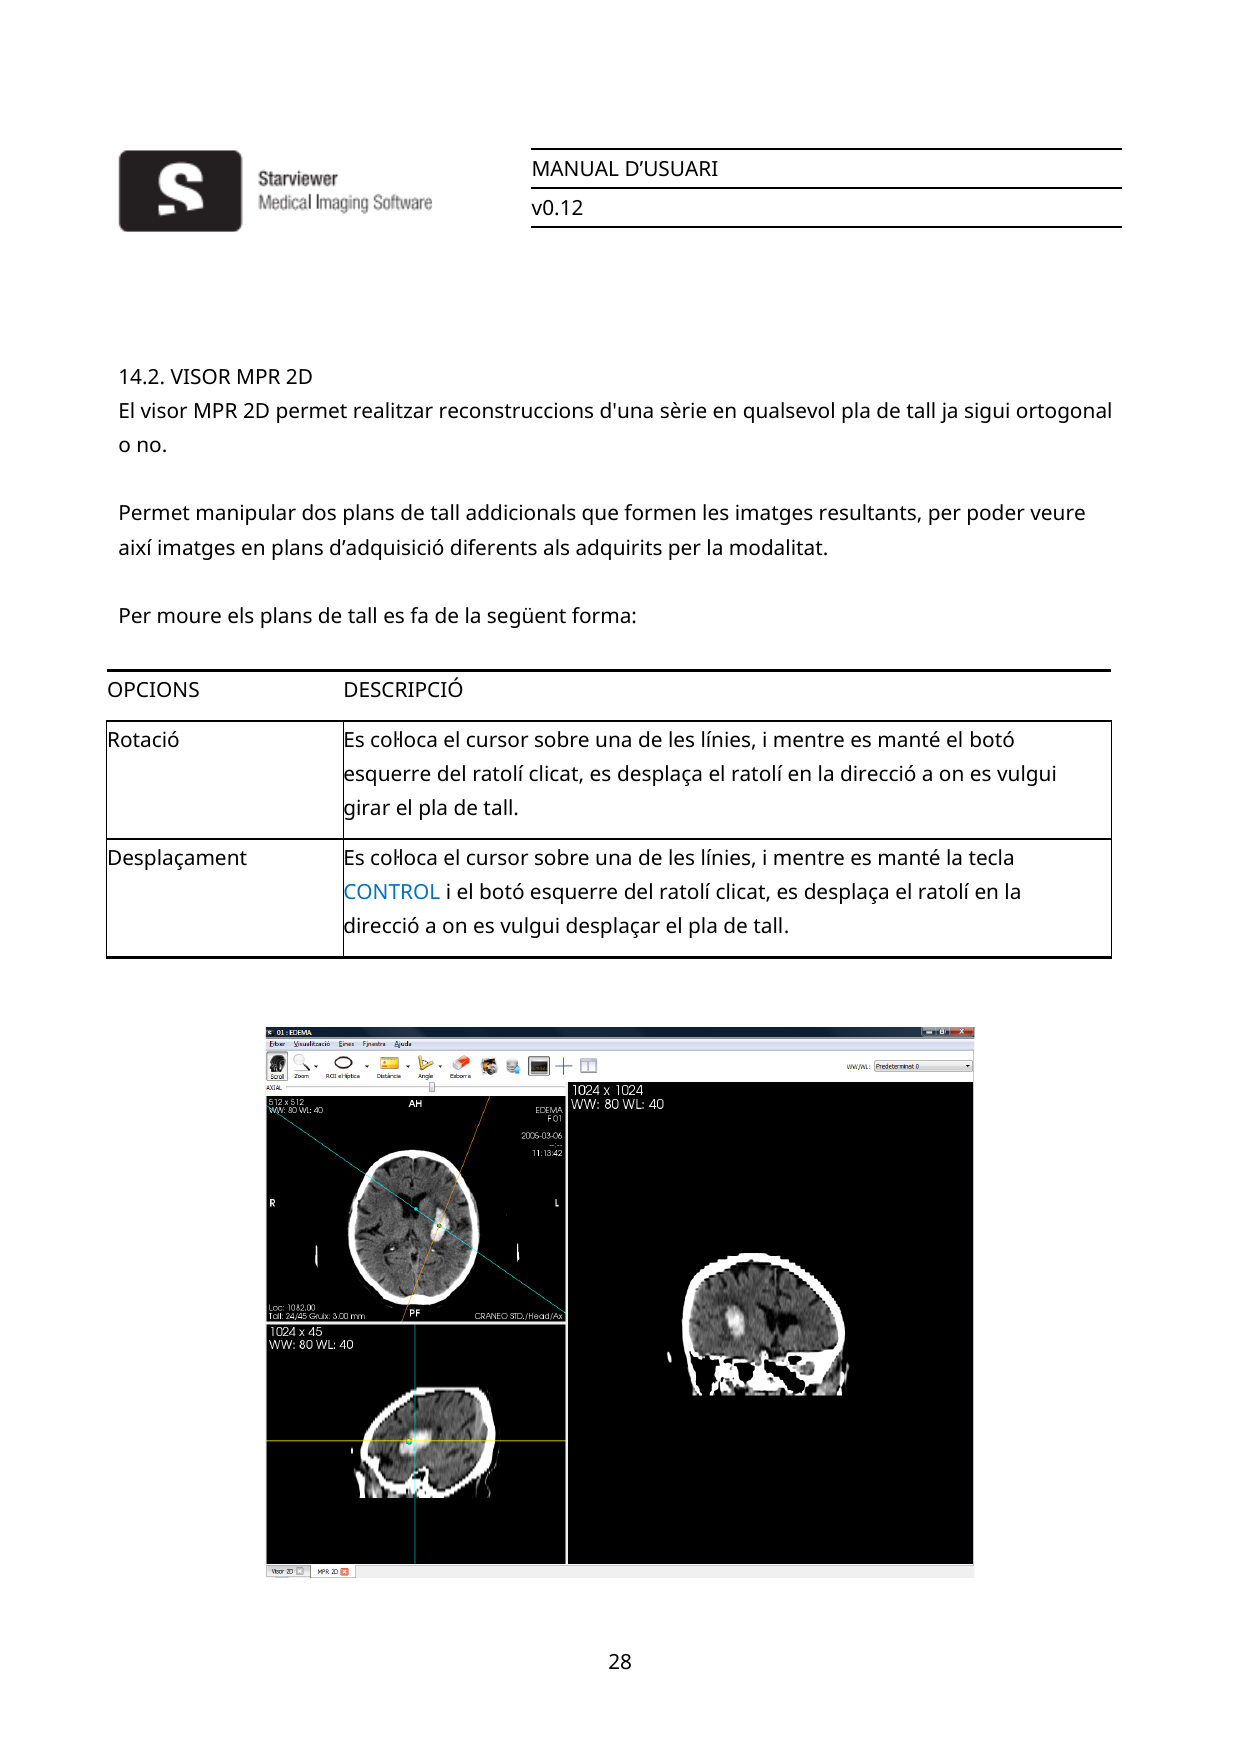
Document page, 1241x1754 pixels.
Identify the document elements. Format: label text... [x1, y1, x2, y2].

text El visor MPR 2D permet realitzar reconstruccions d'una sèrie en qualsevol pla de tall ja sigui ortogonal o no. [118, 396, 1122, 459]
table_cell Es col·loca el cursor sobre una de les línies, i mentre es manté el botó esquerre del ratolí clicat, es desplaça el ratolí en la direcció a on es vulgui girar el pla de tall. [344, 722, 1111, 838]
text Permet manipular dos plans de tall addicionals que formen les imatges resultants, per poder veure així imatges en plans d’adquisició diferents als adquirits per la modalitat. [118, 498, 1122, 561]
subtitle Visor MPR 2D [118, 362, 1122, 391]
table_cell Desplaçament [107, 840, 343, 956]
table_cell Rotació [107, 722, 343, 838]
table_header opcions [107, 672, 343, 720]
text Per moure els plans de tall es fa de la següent forma: [118, 601, 1122, 629]
picture [265, 1027, 975, 1578]
table_header descripció [343, 672, 1111, 720]
table_cell Es col·loca el cursor sobre una de les línies, i mentre es manté la tecla CONTROL i el botó esquerre del ratolí clicat, es desplaça el ratolí en la direcció a on es vulgui desplaçar el pla de tall. [344, 840, 1111, 956]
